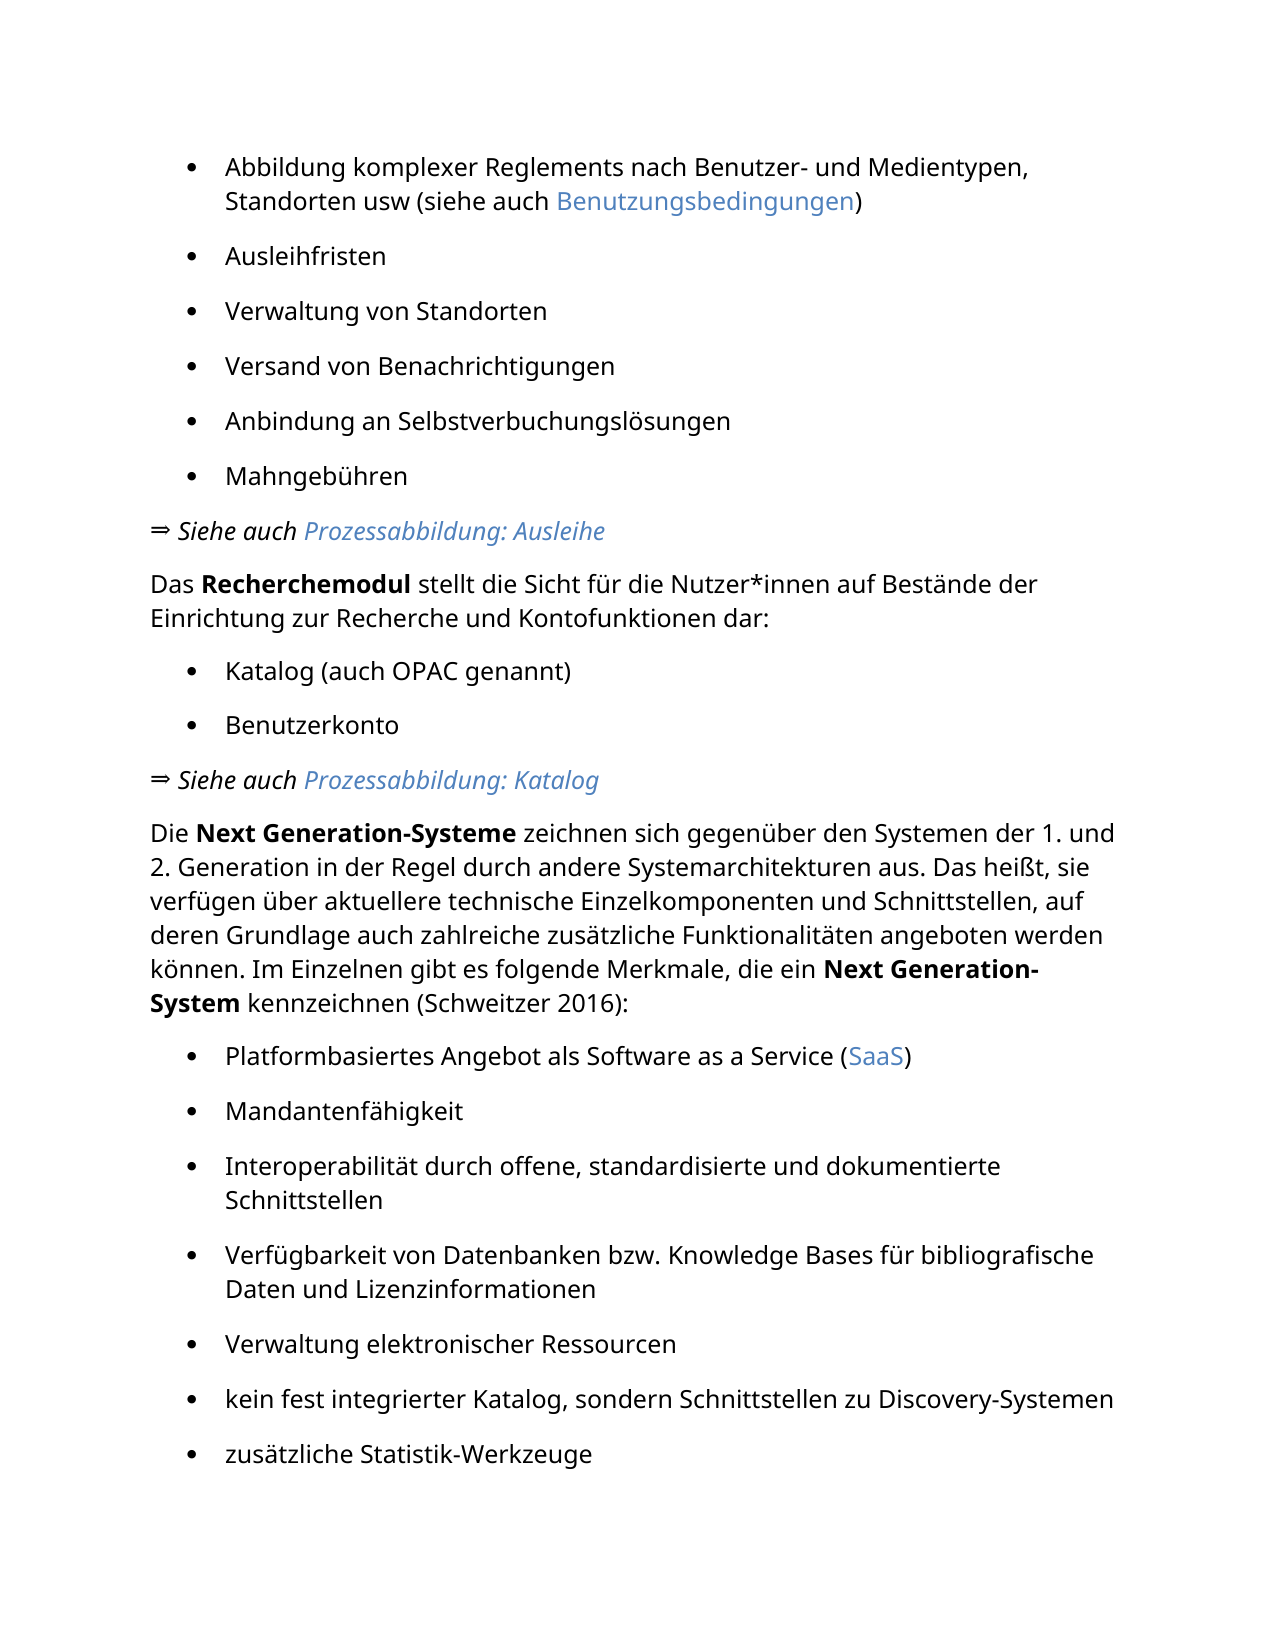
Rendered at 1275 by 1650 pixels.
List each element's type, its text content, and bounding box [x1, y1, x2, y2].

list Platformbasiertes Angebot als Software as a Service (SaaS) [187, 1039, 1125, 1073]
list Mahngebühren [187, 458, 1125, 493]
list Verwaltung von Standorten [187, 294, 1125, 328]
list kein fest integrierter Katalog, sondern Schnittstellen zu Discovery-Systemen [187, 1381, 1125, 1416]
list Abbildung komplexer Reglements nach Benutzer- und Medientypen, Standorten usw (siehe auch Benutzungsbedingungen) [187, 150, 1125, 218]
text Siehe auch Prozessabbildung: Ausleihe [150, 513, 1125, 547]
list Benutzerkonto [187, 708, 1125, 742]
text Das Recherchemodul stellt die Sicht für die Nutzer*innen auf Bestände der Einrichtung zur Recherche und Kontofunktionen dar: [150, 566, 1125, 634]
list Verfügbarkeit von Datenbanken bzw. Knowledge Bases für bibliografische Daten und Lizenzinformationen [187, 1238, 1125, 1306]
list Interoperabilität durch offene, standardisierte und dokumentierte Schnittstellen [187, 1149, 1125, 1217]
list Verwaltung elektronischer Ressourcen [187, 1327, 1125, 1361]
list Versand von Benachrichtigungen [187, 349, 1125, 383]
list Ausleihfristen [187, 239, 1125, 273]
list Mandantenfähigkeit [187, 1094, 1125, 1128]
list zusätzliche Statistik-Werkzeuge [187, 1436, 1125, 1470]
text Die Next Generation-Systeme zeichnen sich gegenüber den Systemen der 1. und 2. Generation in der Regel durch andere Systemarchitekturen aus. Das heißt, sie verfügen über aktuellere technische Einzelkomponenten und Schnittstellen, auf deren Grundlage auch zahlreiche zusätzliche Funktionalitäten angeboten werden können. Im Einzelnen gibt es folgende Merkmale, die ein Next Generation-System kennzeichnen (Schweitzer 2016): [150, 816, 1125, 1020]
text Siehe auch Prozessabbildung: Katalog [150, 763, 1125, 797]
list Anbindung an Selbstverbuchungslösungen [187, 404, 1125, 438]
list Katalog (auch OPAC genannt) [187, 653, 1125, 687]
